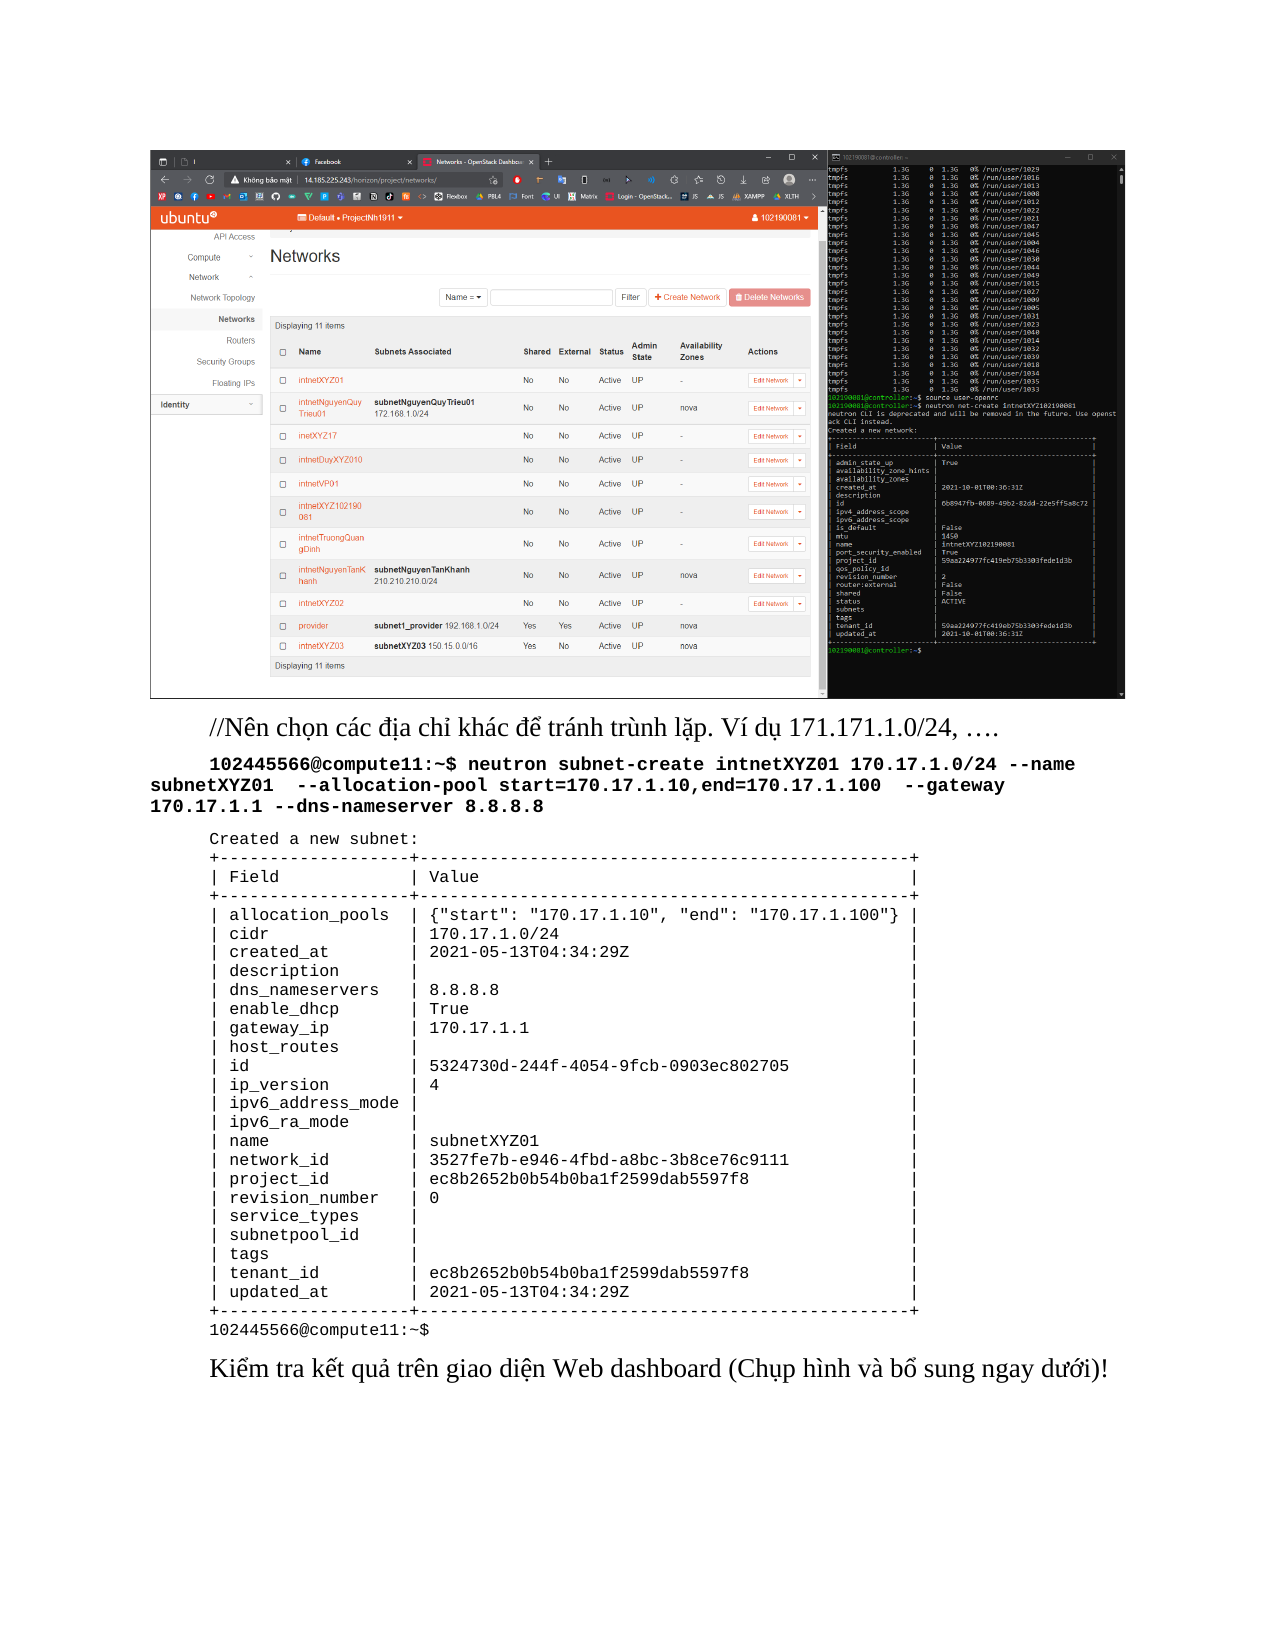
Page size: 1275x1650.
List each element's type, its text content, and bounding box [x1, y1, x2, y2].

text //Nên chọn các địa chỉ khác để tránh trùnh lặp. Ví dụ 171.171.1.0/24, …. [150, 705, 1125, 742]
text | gateway_ip | 170.17.1.1 | [209, 1019, 1125, 1038]
text | service_types | | [209, 1208, 1125, 1227]
text | id | 5324730d-244f-4054-9fcb-0903ec802705 | [209, 1057, 1125, 1076]
text | enable_dhcp | True | [209, 1001, 1125, 1019]
picture [150, 150, 1125, 699]
text | ip_version | 4 | [209, 1076, 1125, 1095]
text | project_id | ec8b2652b0b54b0ba1f2599dab5597f8 | [209, 1170, 1125, 1189]
text | allocation_pools | {"start": "170.17.1.10", "end": "170.17.1.100"} | [209, 906, 1125, 925]
text | host_routes | | [209, 1038, 1125, 1057]
text | name | subnetXYZ01 | [209, 1133, 1125, 1151]
text | ipv6_address_mode | | [209, 1095, 1125, 1114]
text | revision_number | 0 | [209, 1189, 1125, 1208]
text 102445566@compute11:~$ neutron subnet-create intnetXYZ01 170.17.1.0/24 --name subnetXYZ01 --allocation-pool start=170.17.1.10,end=170.17.1.100 --gateway 170.17.1.1 --dns-nameserver 8.8.8.8 [150, 755, 1125, 818]
text | Field | Value | [209, 869, 1125, 887]
text | cidr | 170.17.1.0/24 | [209, 925, 1125, 944]
text +-------------------+-------------------------------------------------+ [209, 850, 1125, 869]
text | description | | [209, 963, 1125, 982]
text +-------------------+-------------------------------------------------+ [209, 887, 1125, 906]
text +-------------------+-------------------------------------------------+ [209, 1302, 1125, 1321]
text | created_at | 2021-05-13T04:34:29Z | [209, 944, 1125, 963]
text | tags | | [209, 1246, 1125, 1264]
text | subnetpool_id | | [209, 1227, 1125, 1246]
text Kiểm tra kết quả trên giao diện Web dashboard (Chụp hình và bổ sung ngay dưới)! [150, 1346, 1125, 1384]
text | dns_nameservers | 8.8.8.8 | [209, 982, 1125, 1001]
text | ipv6_ra_mode | | [209, 1114, 1125, 1133]
text | updated_at | 2021-05-13T04:34:29Z | [209, 1283, 1125, 1302]
text | tenant_id | ec8b2652b0b54b0ba1f2599dab5597f8 | [209, 1264, 1125, 1283]
text 102445566@compute11:~$ [209, 1321, 1125, 1340]
text | network_id | 3527fe7b-e946-4fbd-a8bc-3b8ce76c9111 | [209, 1151, 1125, 1170]
text Created a new subnet: [209, 831, 1125, 850]
